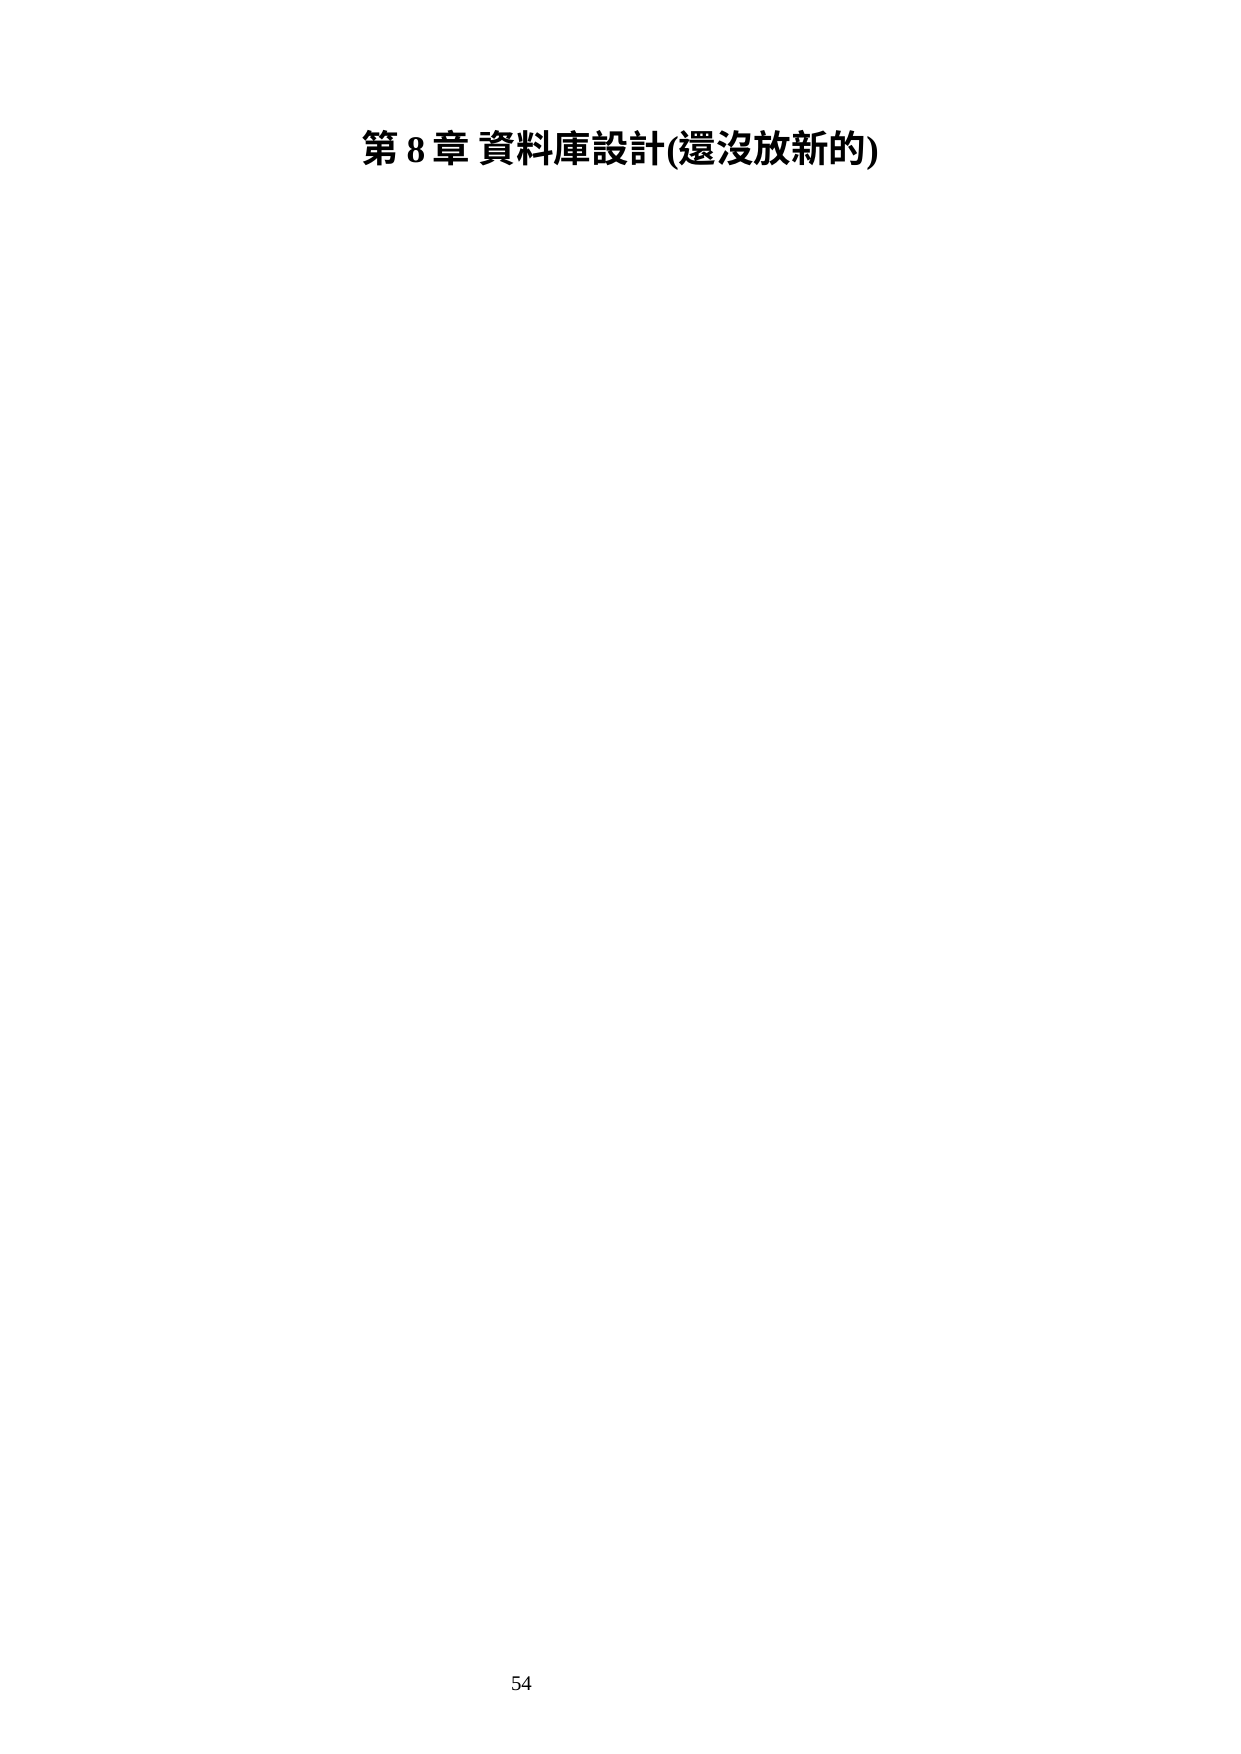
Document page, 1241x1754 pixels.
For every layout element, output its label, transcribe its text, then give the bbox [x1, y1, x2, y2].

subtitle 第8章 資料庫設計(還沒放新的) [89, 108, 1152, 183]
